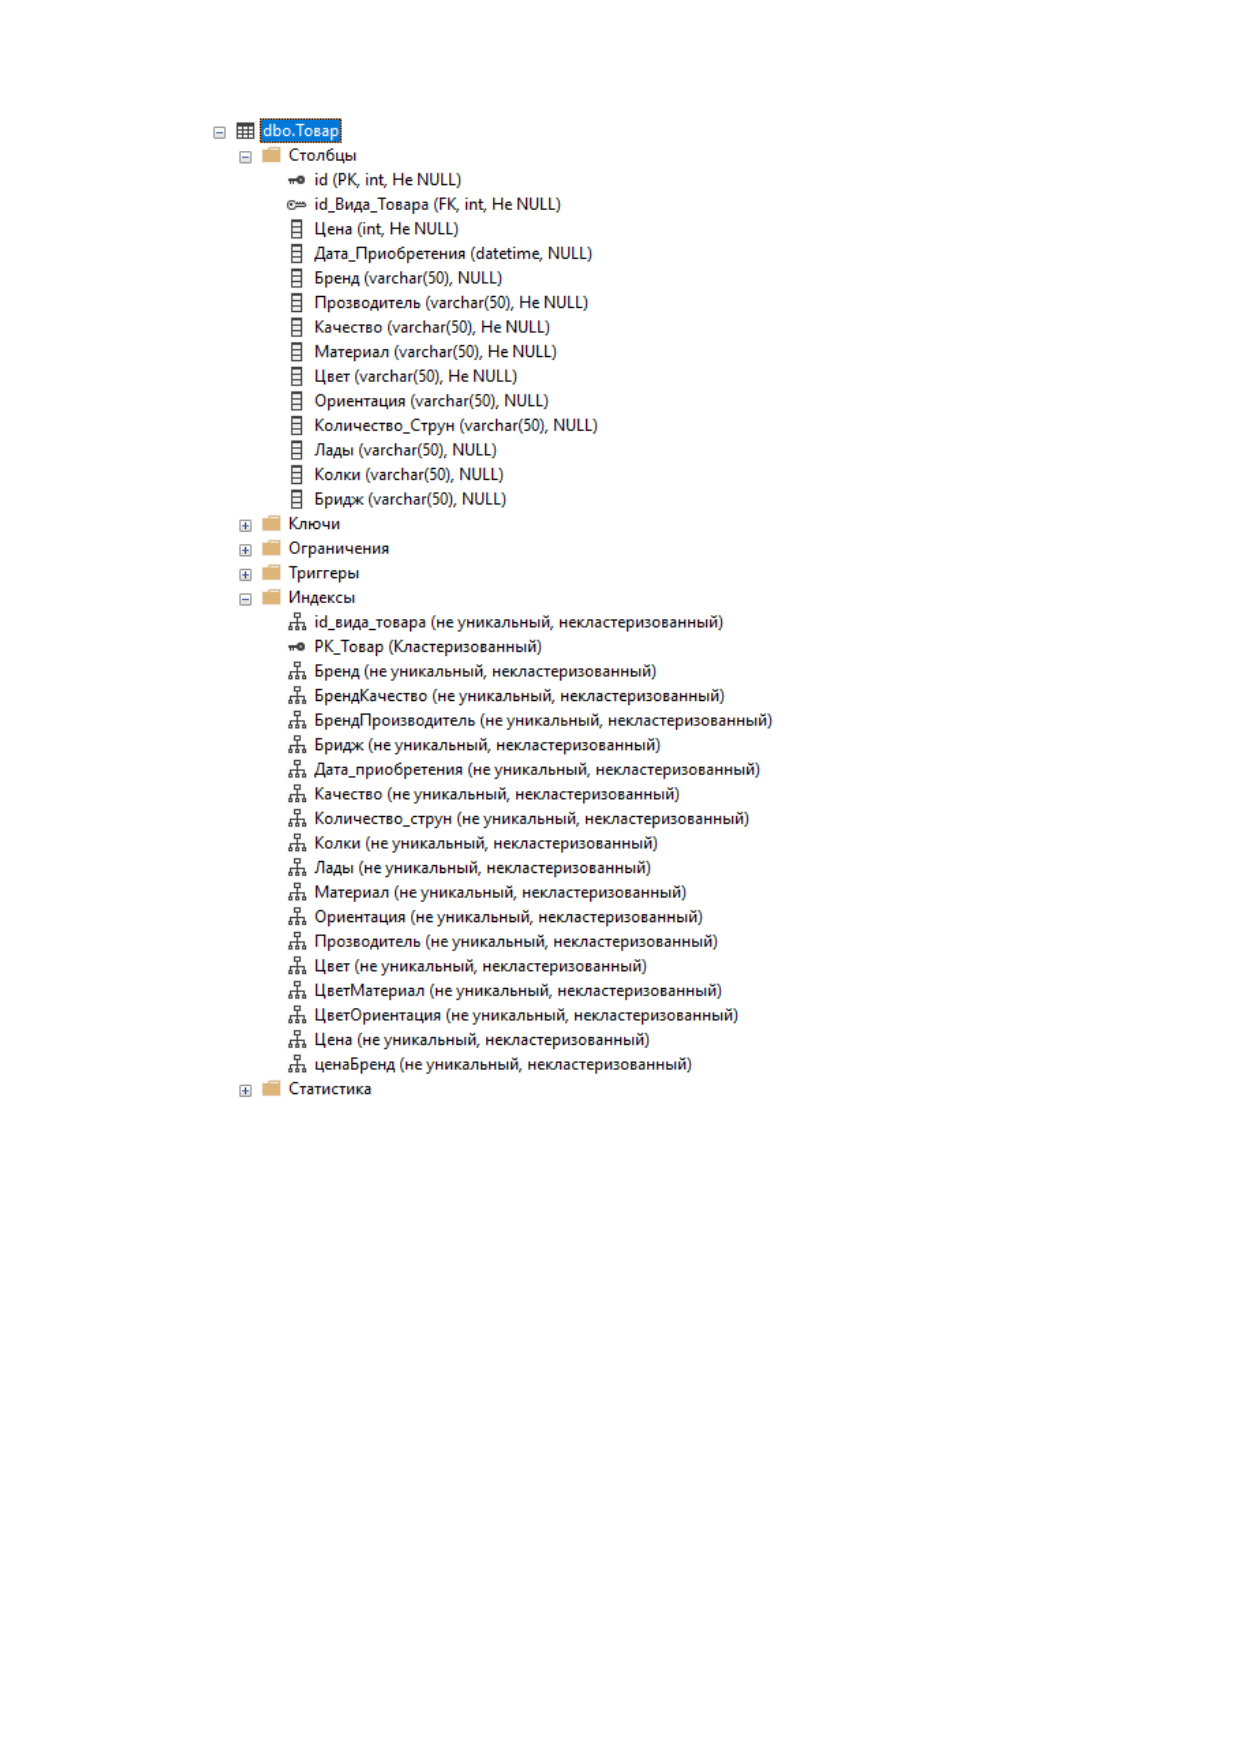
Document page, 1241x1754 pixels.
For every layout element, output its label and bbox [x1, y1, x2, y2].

picture [177, 118, 832, 1098]
